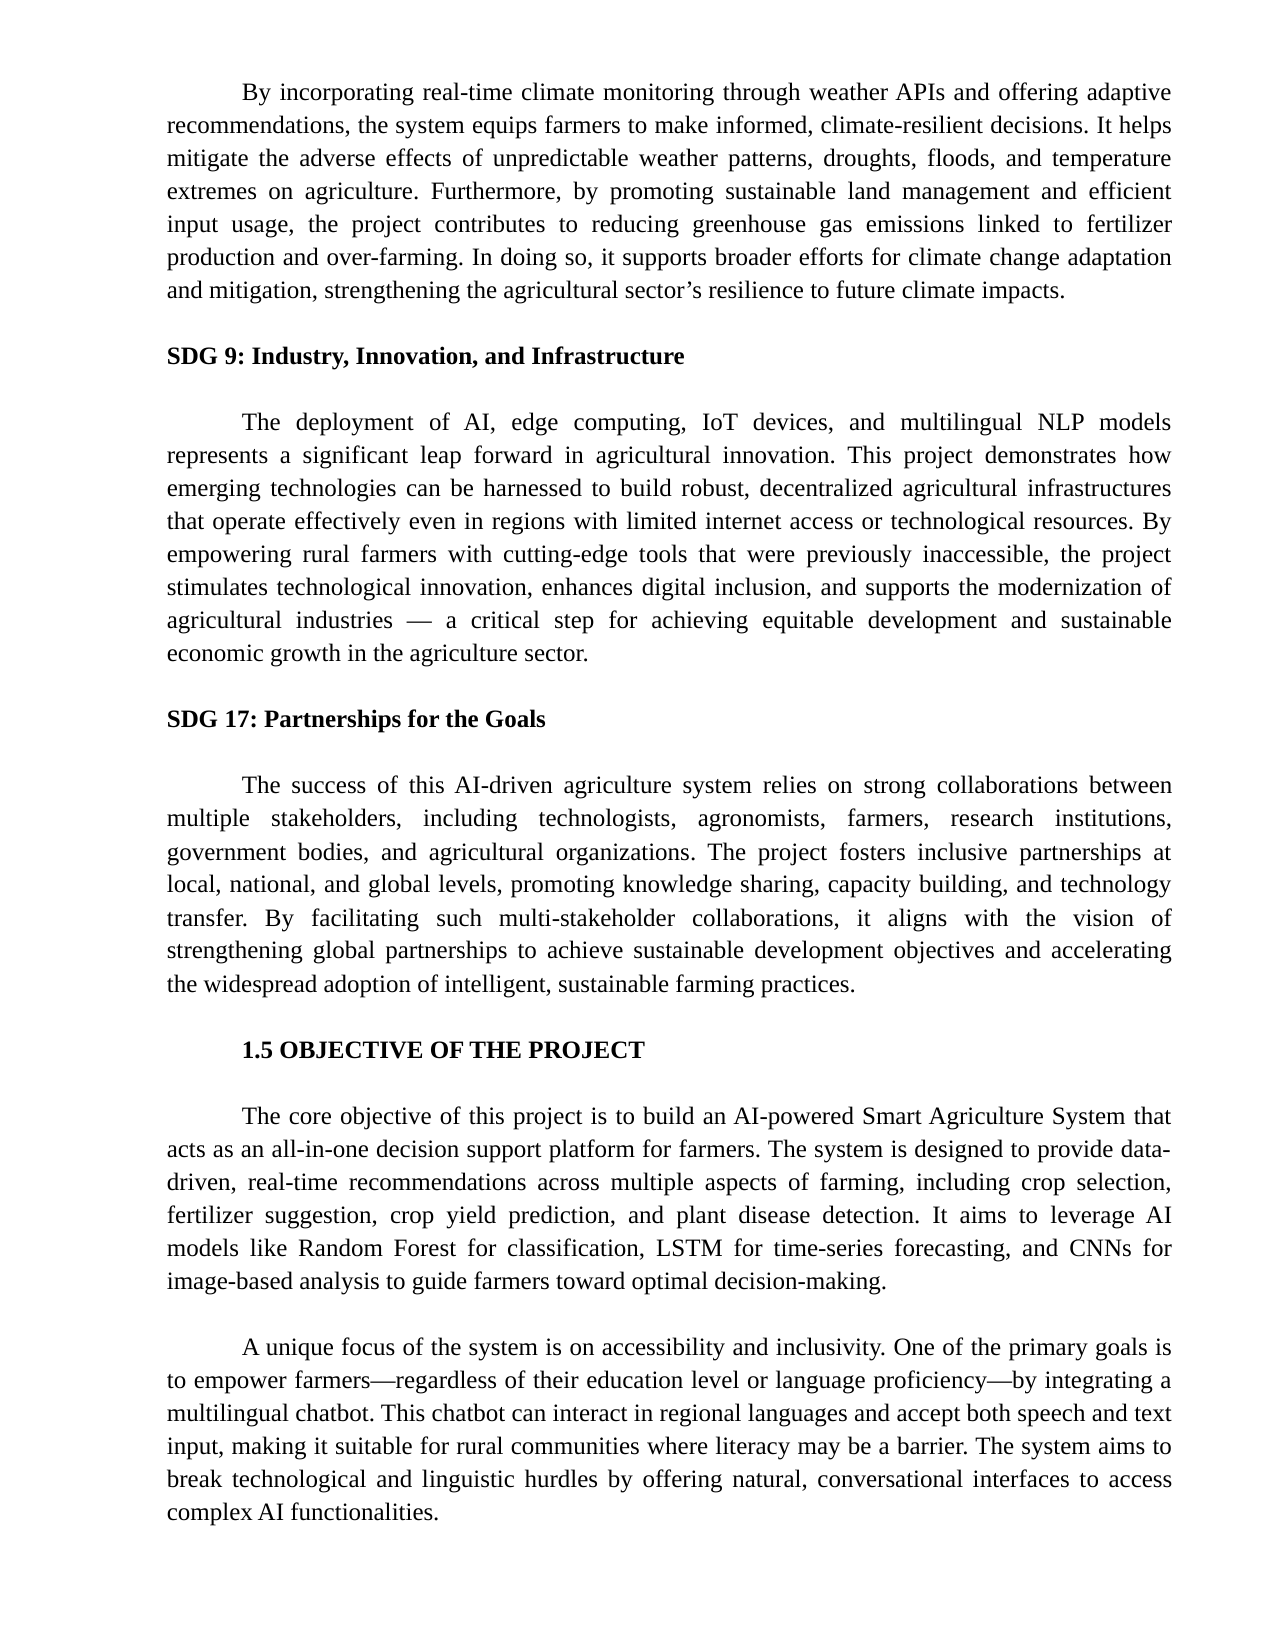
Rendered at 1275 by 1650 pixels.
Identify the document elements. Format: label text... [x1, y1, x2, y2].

text The success of this AI-driven agriculture system relies on strong collaborations between multiple stakeholders, including technologists, agronomists, farmers, research institutions, government bodies, and agricultural organizations. The project fosters inclusive partnerships at local, national, and global levels, promoting knowledge sharing, capacity building, and technology transfer. By facilitating such multi-stakeholder collaborations, it aligns with the vision of strengthening global partnerships to achieve sustainable development objectives and accelerating the widespread adoption of intelligent, sustainable farming practices. [167, 771, 1173, 997]
text The deployment of AI, edge computing, IoT devices, and multilingual NLP models represents a significant leap forward in agricultural innovation. This project demonstrates how emerging technologies can be harnessed to build robust, decentralized agricultural infrastructures that operate effectively even in regions with limited internet access or technological resources. By empowering rural farmers with cutting-edge tools that were previously inaccessible, the project stimulates technological innovation, enhances digital inclusion, and supports the modernization of agricultural industries — a critical step for achieving equitable development and sustainable economic growth in the agriculture sector. [167, 407, 1173, 667]
text SDG 17: Partnerships for the Goals [167, 704, 1173, 733]
text The core objective of this project is to build an AI-powered Smart Agriculture System that acts as an all-in-one decision support platform for farmers. The system is designed to provide data-driven, real-time recommendations across multiple aspects of farming, including crop selection, fertilizer suggestion, crop yield prediction, and plant disease detection. It aims to leverage AI models like Random Forest for classification, LSTM for time-series forecasting, and CNNs for image-based analysis to guide farmers toward optimal decision-making. [167, 1101, 1173, 1294]
text A unique focus of the system is on accessibility and inclusivity. One of the primary goals is to empower farmers—regardless of their education level or language proficiency—by integrating a multilingual chatbot. This chatbot can interact in regional languages and accept both speech and text input, making it suitable for rural communities where literacy may be a barrier. The system aims to break technological and linguistic hurdles by offering natural, conversational interfaces to access complex AI functionalities. [167, 1332, 1173, 1526]
text SDG 9: Industry, Innovation, and Infrastructure [167, 341, 1173, 370]
text By incorporating real-time climate monitoring through weather APIs and offering adaptive recommendations, the system equips farmers to make informed, climate-resilient decisions. It helps mitigate the adverse effects of unpredictable weather patterns, droughts, floods, and temperature extremes on agriculture. Furthermore, by promoting sustainable land management and efficient input usage, the project contributes to reducing greenhouse gas emissions linked to fertilizer production and over-farming. In doing so, it supports broader efforts for climate change adaptation and mitigation, strengthening the agricultural sector’s resilience to future climate impacts. [167, 77, 1173, 304]
text 1.5 OBJECTIVE OF THE PROJECT [167, 1035, 1173, 1063]
